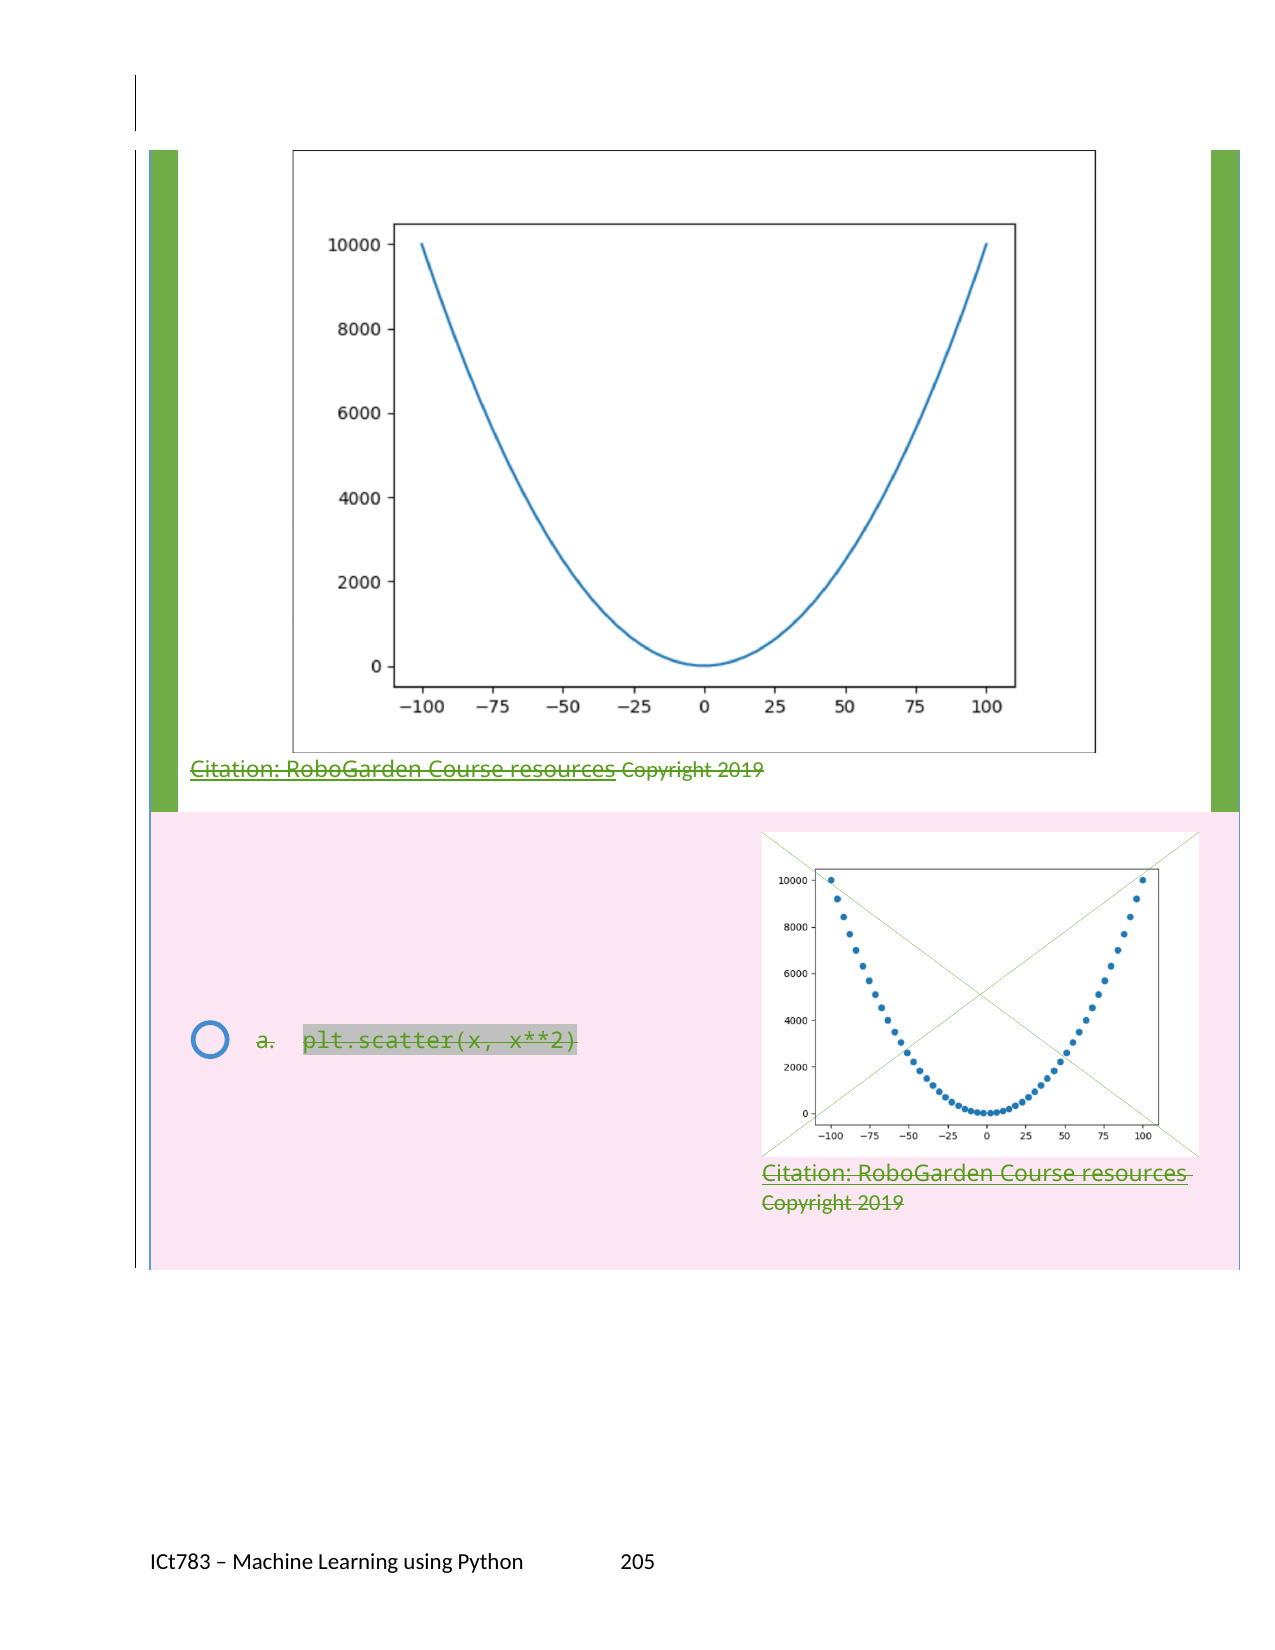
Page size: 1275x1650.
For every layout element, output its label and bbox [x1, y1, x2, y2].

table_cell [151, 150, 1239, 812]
picture [763, 832, 1197, 993]
picture [761, 833, 979, 1156]
picture [982, 833, 1199, 1156]
picture [764, 996, 1197, 1157]
picture [292, 150, 1097, 753]
